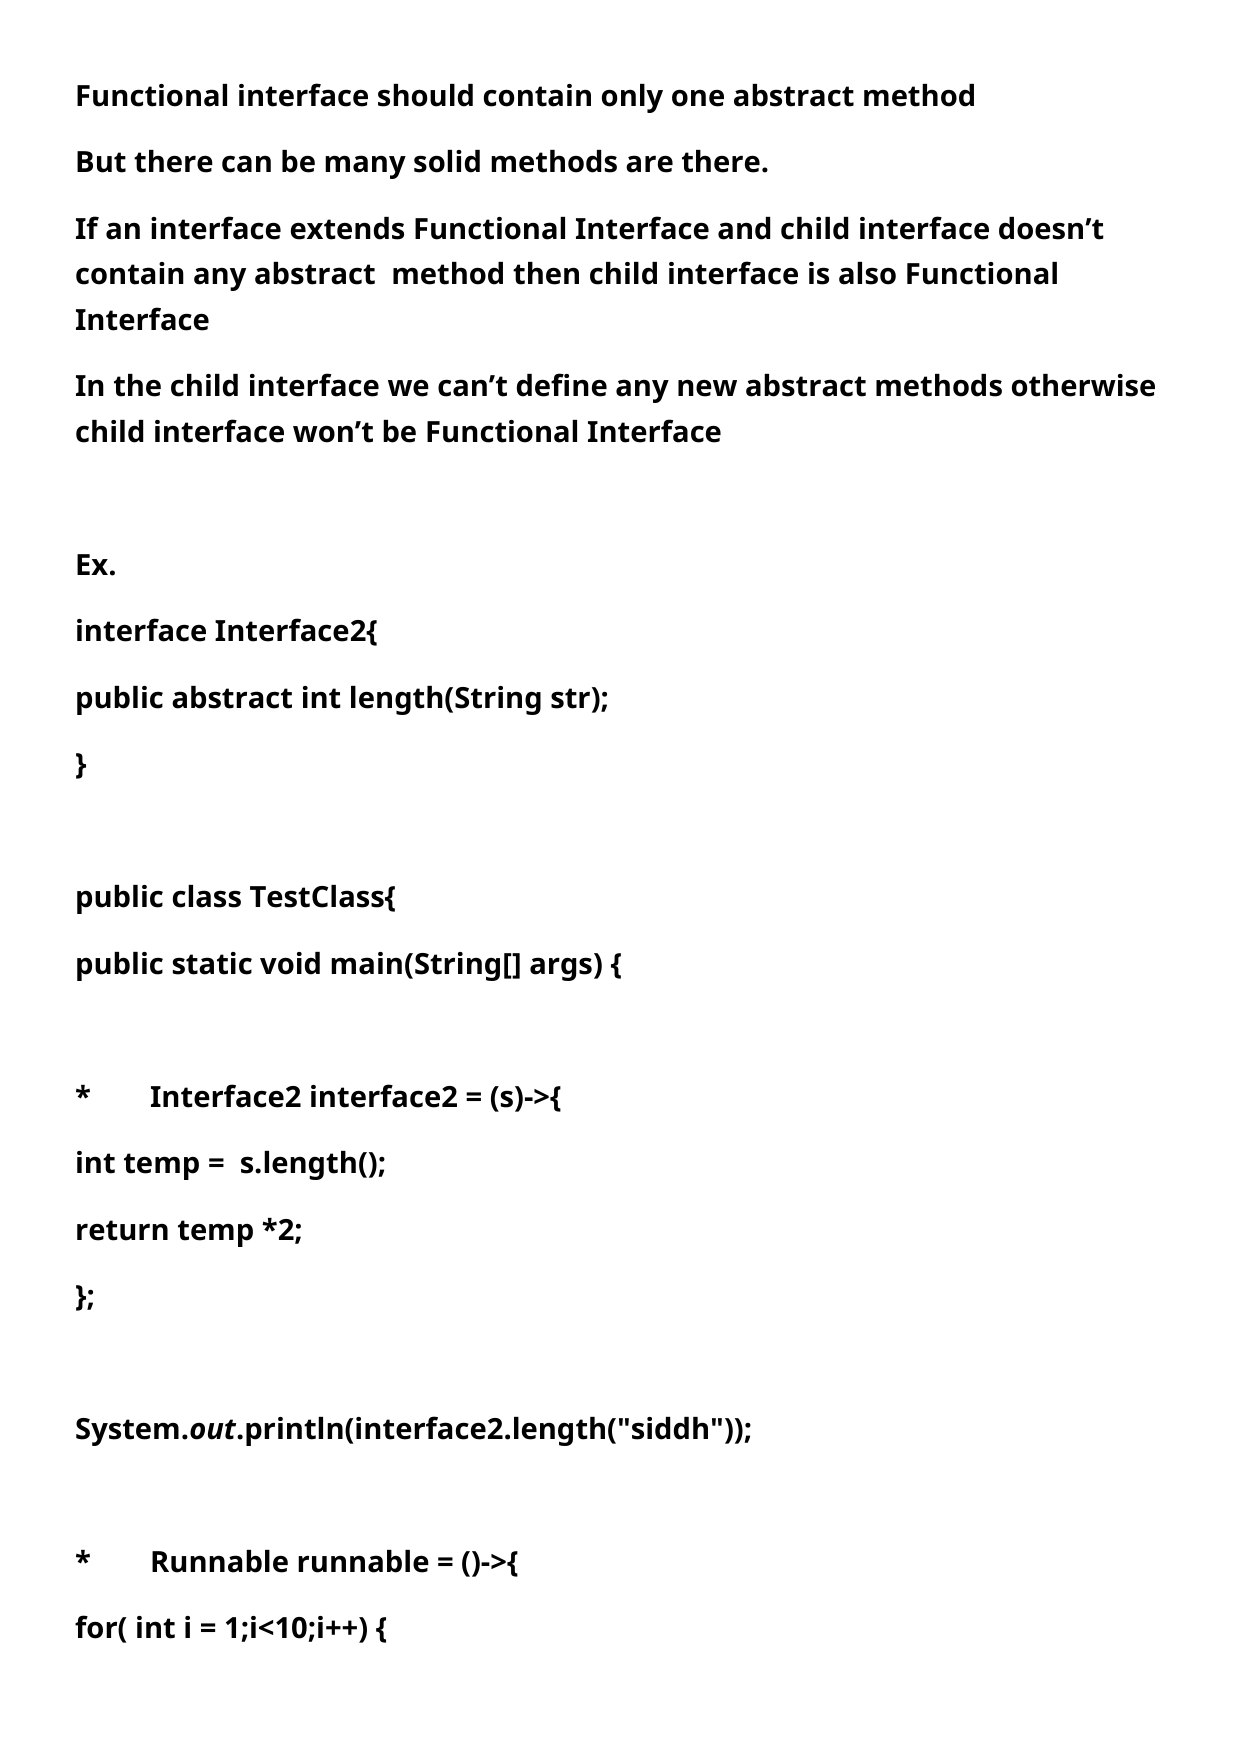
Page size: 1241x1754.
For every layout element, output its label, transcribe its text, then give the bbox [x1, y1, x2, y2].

text interface Interface2{ [75, 611, 1165, 650]
text In the child interface we can’t define any new abstract methods otherwise child interface won’t be Functional Interface [75, 366, 1165, 451]
text * Runnable runnable = ()->{ [75, 1541, 1165, 1581]
text public class TestClass{ [75, 876, 1165, 916]
text System.out.println(interface2.length("siddh")); [75, 1408, 1165, 1448]
text public static void main(String[] args) { [75, 943, 1165, 983]
text Ex. [75, 544, 1165, 584]
text Functional interface should contain only one abstract method [75, 75, 1165, 115]
text But there can be many solid methods are there. [75, 141, 1165, 181]
text for( int i = 1;i<10;i++) { [75, 1607, 1165, 1647]
text return temp *2; [75, 1209, 1165, 1248]
text int temp = s.length(); [75, 1142, 1165, 1182]
text } [75, 743, 1165, 783]
text public abstract int length(String str); [75, 677, 1165, 717]
text If an interface extends Functional Interface and child interface doesn’t contain any abstract method then child interface is also Functional Interface [75, 208, 1165, 339]
text }; [75, 1275, 1165, 1315]
text * Interface2 interface2 = (s)->{ [75, 1076, 1165, 1116]
